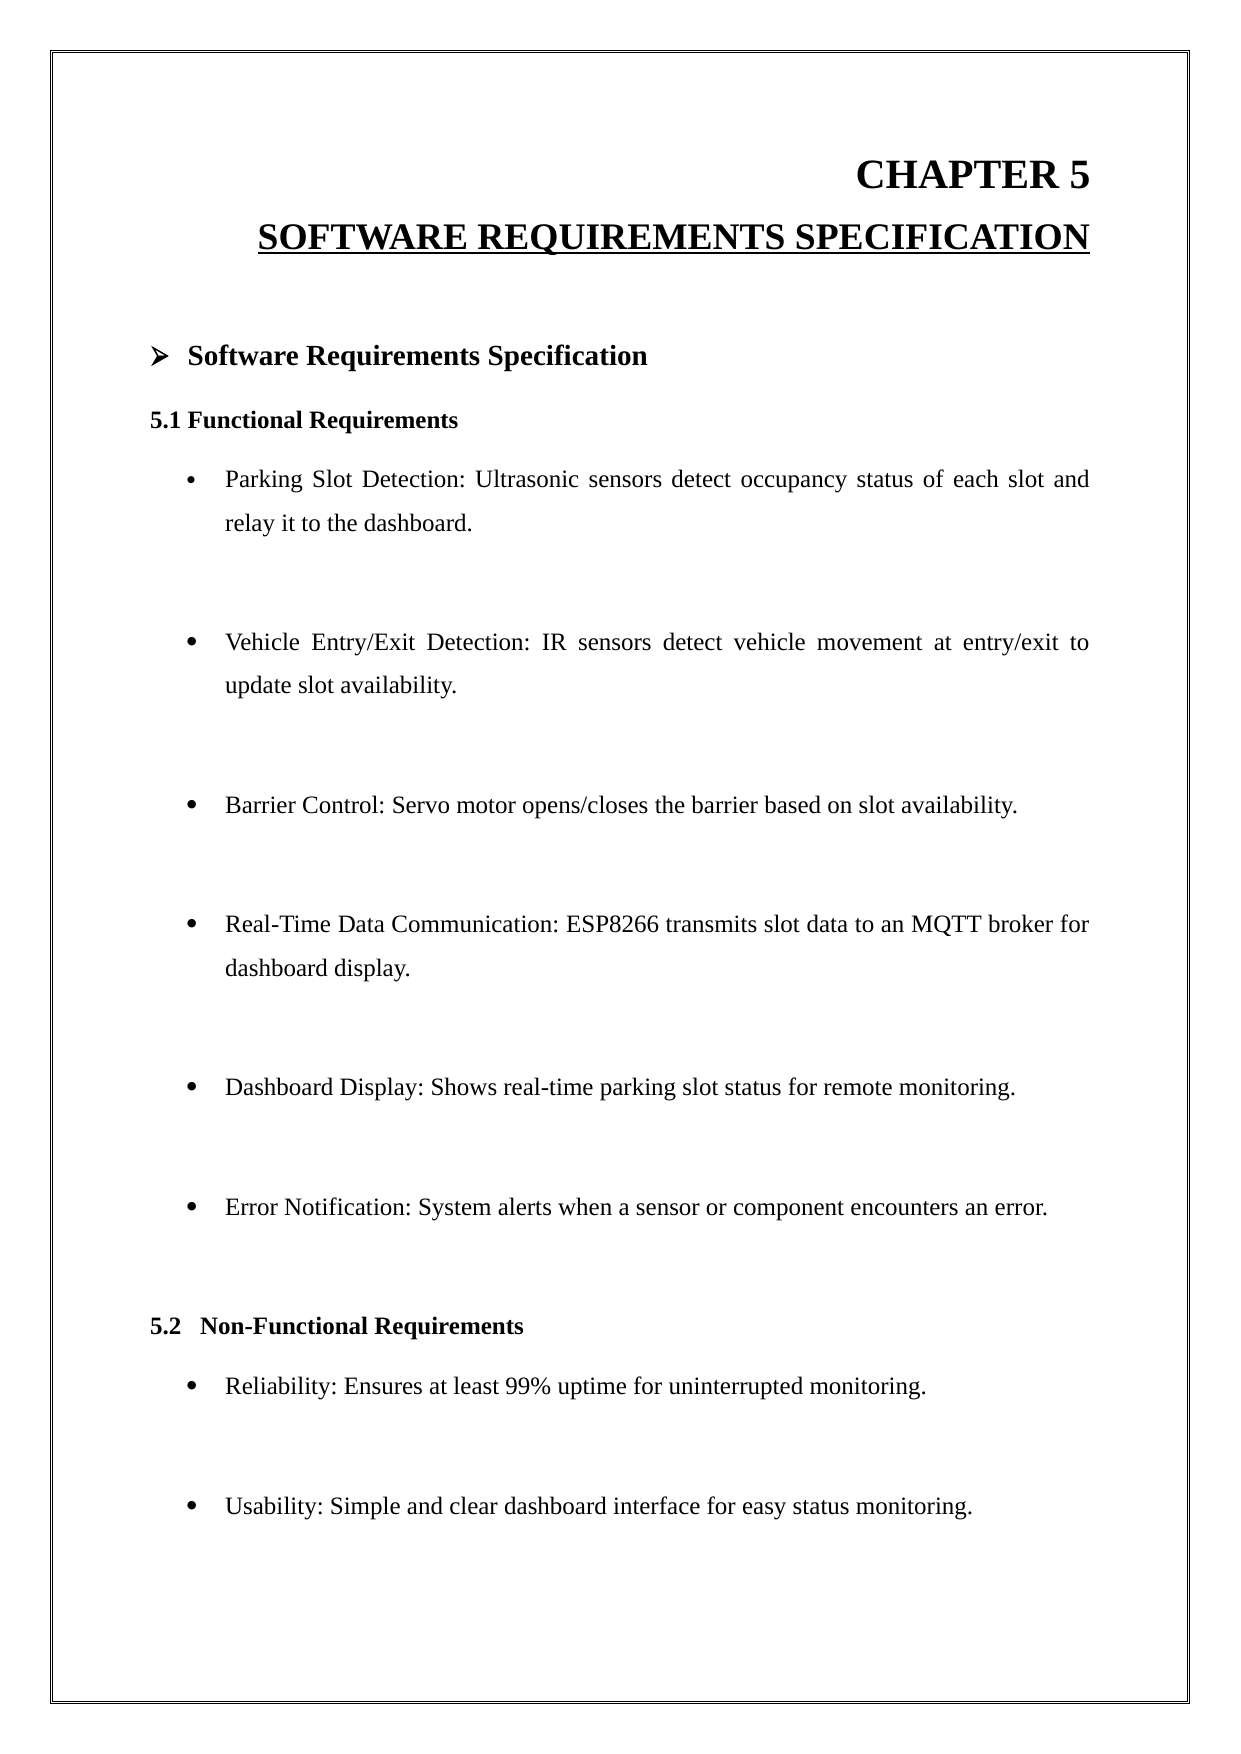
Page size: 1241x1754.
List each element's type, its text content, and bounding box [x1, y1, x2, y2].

text CHAPTER 5 [150, 150, 1090, 198]
list Error Notification: System alerts when a sensor or component encounters an error. [187, 1192, 1090, 1221]
list Reliability: Ensures at least 99% uptime for uninterrupted monitoring. [187, 1371, 1090, 1400]
list Dashboard Display: Shows real-time parking slot status for remote monitoring. [187, 1072, 1090, 1101]
list Real-Time Data Communication: ESP8266 transmits slot data to an MQTT broker for dashboard display. [187, 909, 1090, 981]
list Software Requirements Specification [150, 338, 1090, 371]
list Vehicle Entry/Exit Detection: IR sensors detect vehicle movement at entry/exit to update slot availability. [187, 627, 1090, 699]
text SOFTWARE REQUIREMENTS SPECIFICATION [150, 214, 1090, 258]
list Barrier Control: Servo motor opens/closes the barrier based on slot availability. [187, 790, 1090, 819]
list Usability: Simple and clear dashboard interface for easy status monitoring. [187, 1491, 1090, 1519]
text 5.2 Non-Functional Requirements [150, 1311, 1090, 1340]
list Parking Slot Detection: Ultrasonic sensors detect occupancy status of each slot and relay it to the dashboard. [187, 464, 1090, 536]
text 5.1 Functional Requirements [150, 405, 1090, 433]
